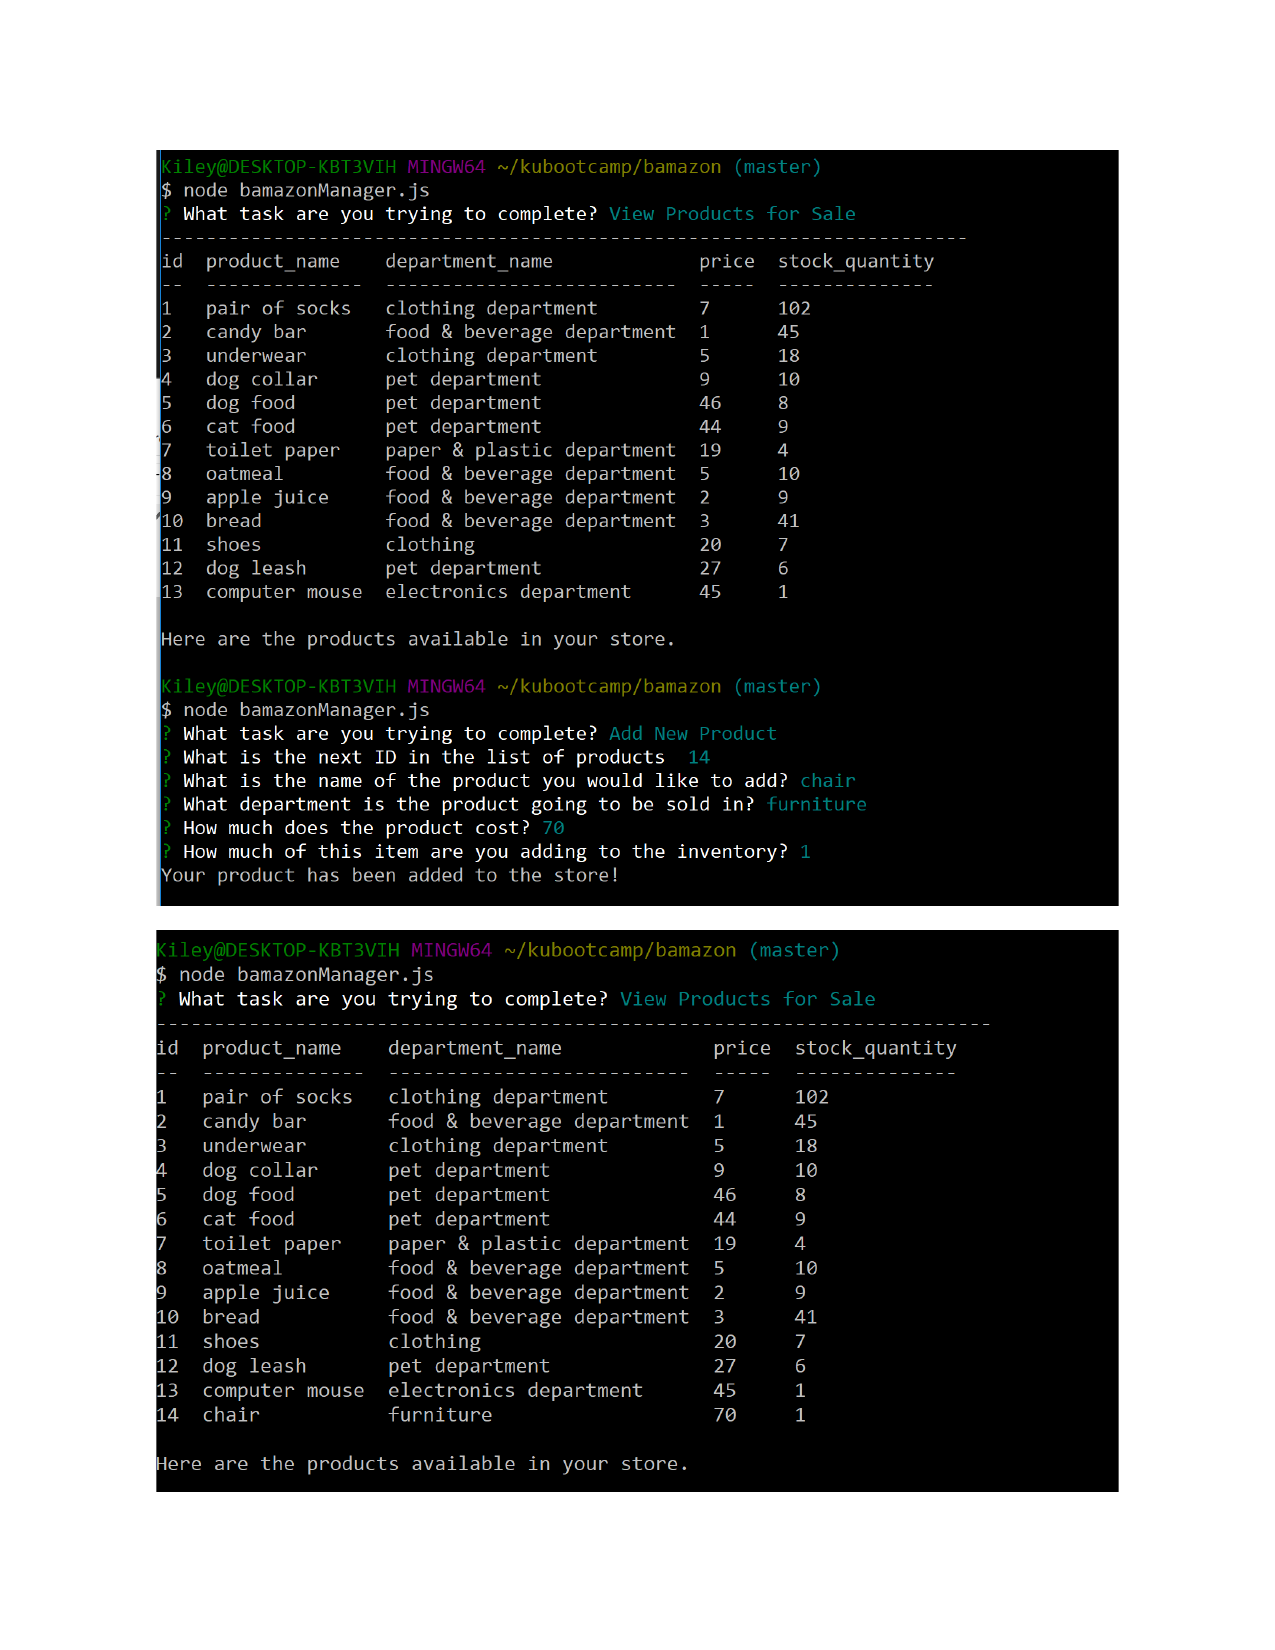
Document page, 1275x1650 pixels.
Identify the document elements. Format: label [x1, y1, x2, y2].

picture [156, 150, 1119, 906]
picture [156, 930, 1119, 1492]
